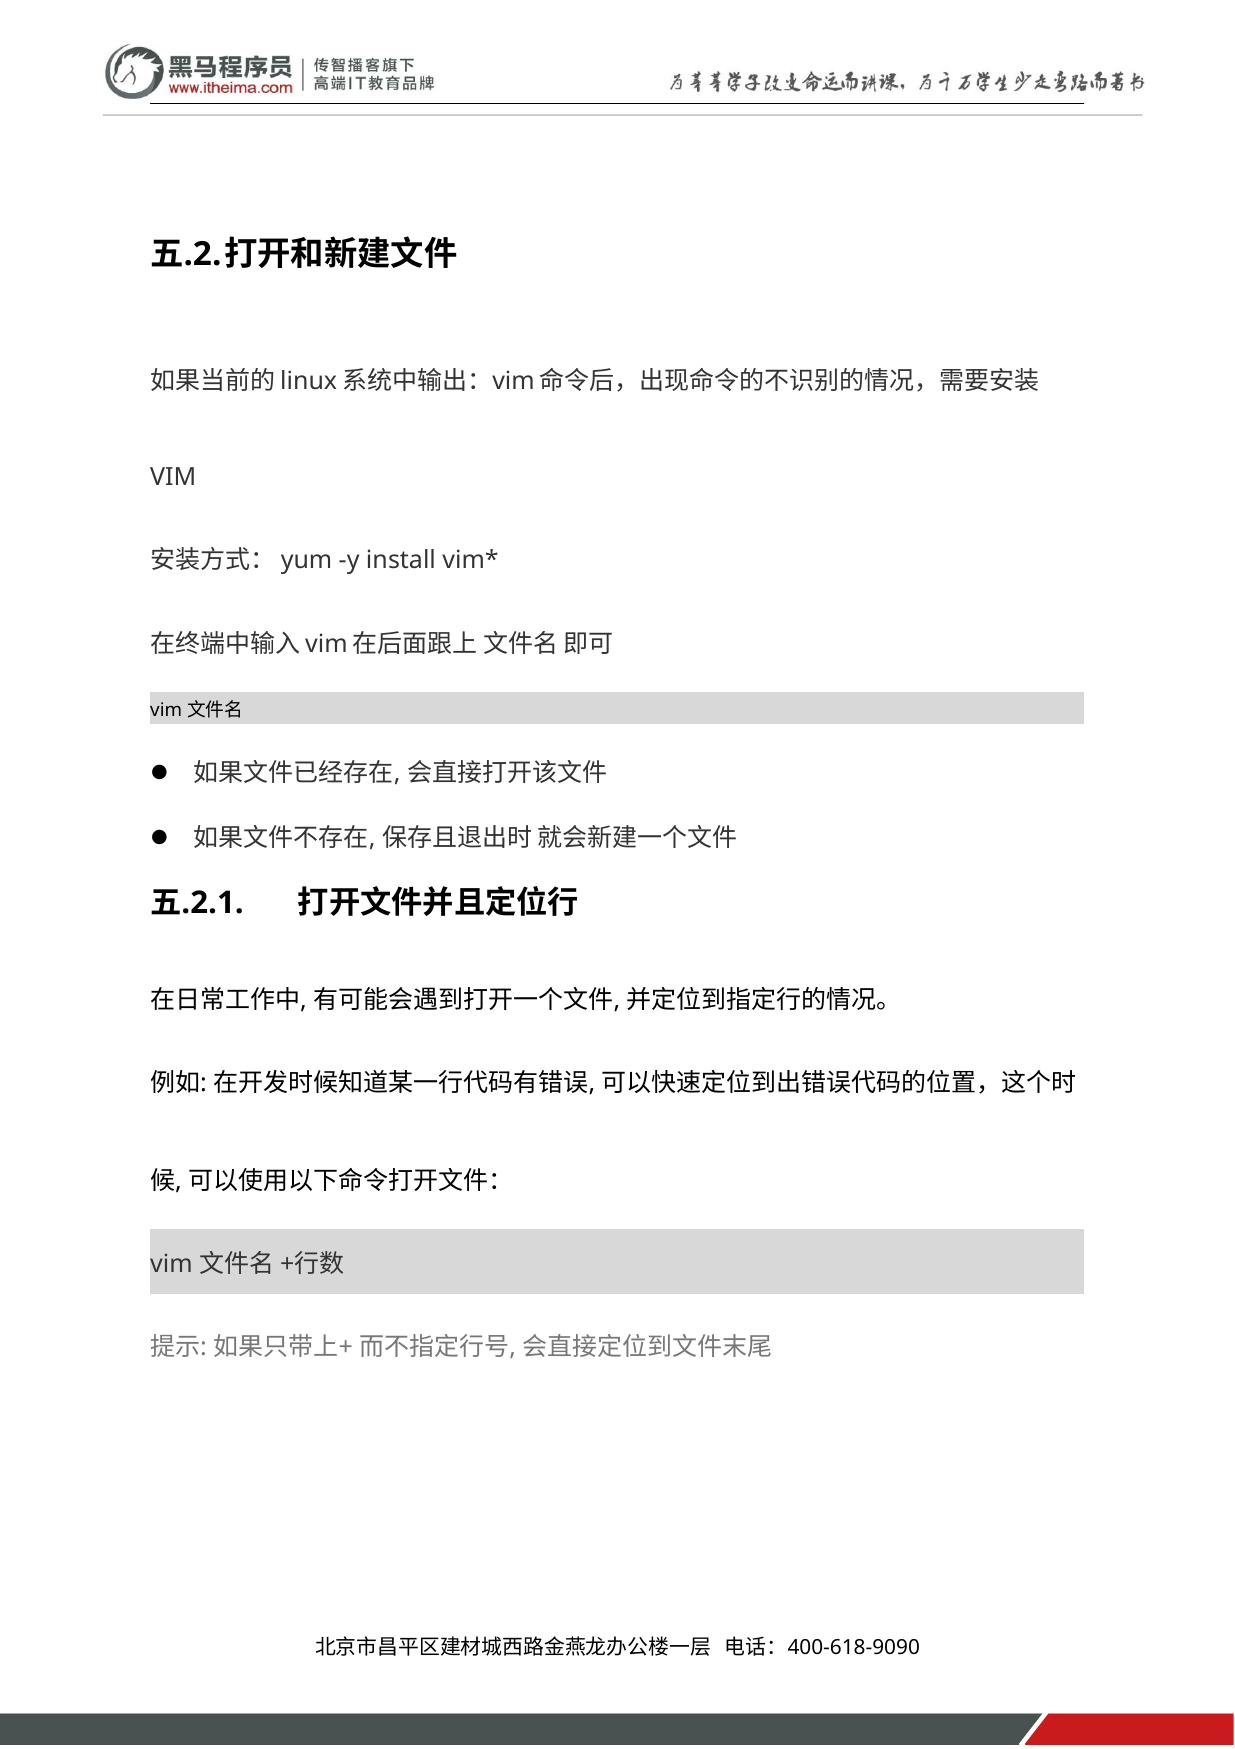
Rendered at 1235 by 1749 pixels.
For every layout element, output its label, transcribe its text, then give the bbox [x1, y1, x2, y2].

text 在日常工作中, 有可能会遇到打开一个文件, 并定位到指定行的情况。 [150, 965, 1084, 1030]
text 提示: 如果只带上+ 而不指定行号, 会直接定位到文件末尾 [150, 1312, 1084, 1377]
picture [0, 0, 1235, 123]
text 在终端中输入vim在后面跟上 文件名 即可 [150, 609, 1084, 674]
text 例如: 在开发时候知道某一行代码有错误, 可以快速定位到出错误代码的位置，这个时候, 可以使用以下命令打开文件： [150, 1048, 1084, 1211]
text 如果当前的linux系统中输出：vim命令后，出现命令的不识别的情况，需要安装VIM [150, 346, 1084, 508]
list 如果文件已经存在, 会直接打开该文件 [150, 738, 1084, 803]
subtitle 打开和新建文件 [150, 219, 1084, 284]
list 如果文件不存在, 保存且退出时 就会新建一个文件 [150, 803, 1084, 868]
picture [0, 1654, 1234, 1745]
text 安装方式： yum -y install vim* [150, 526, 1084, 591]
subtitle 打开文件并且定位行 [150, 868, 1084, 933]
text vim 文件名 +行数 [150, 1229, 1084, 1294]
text vim 文件名 [150, 692, 1084, 724]
